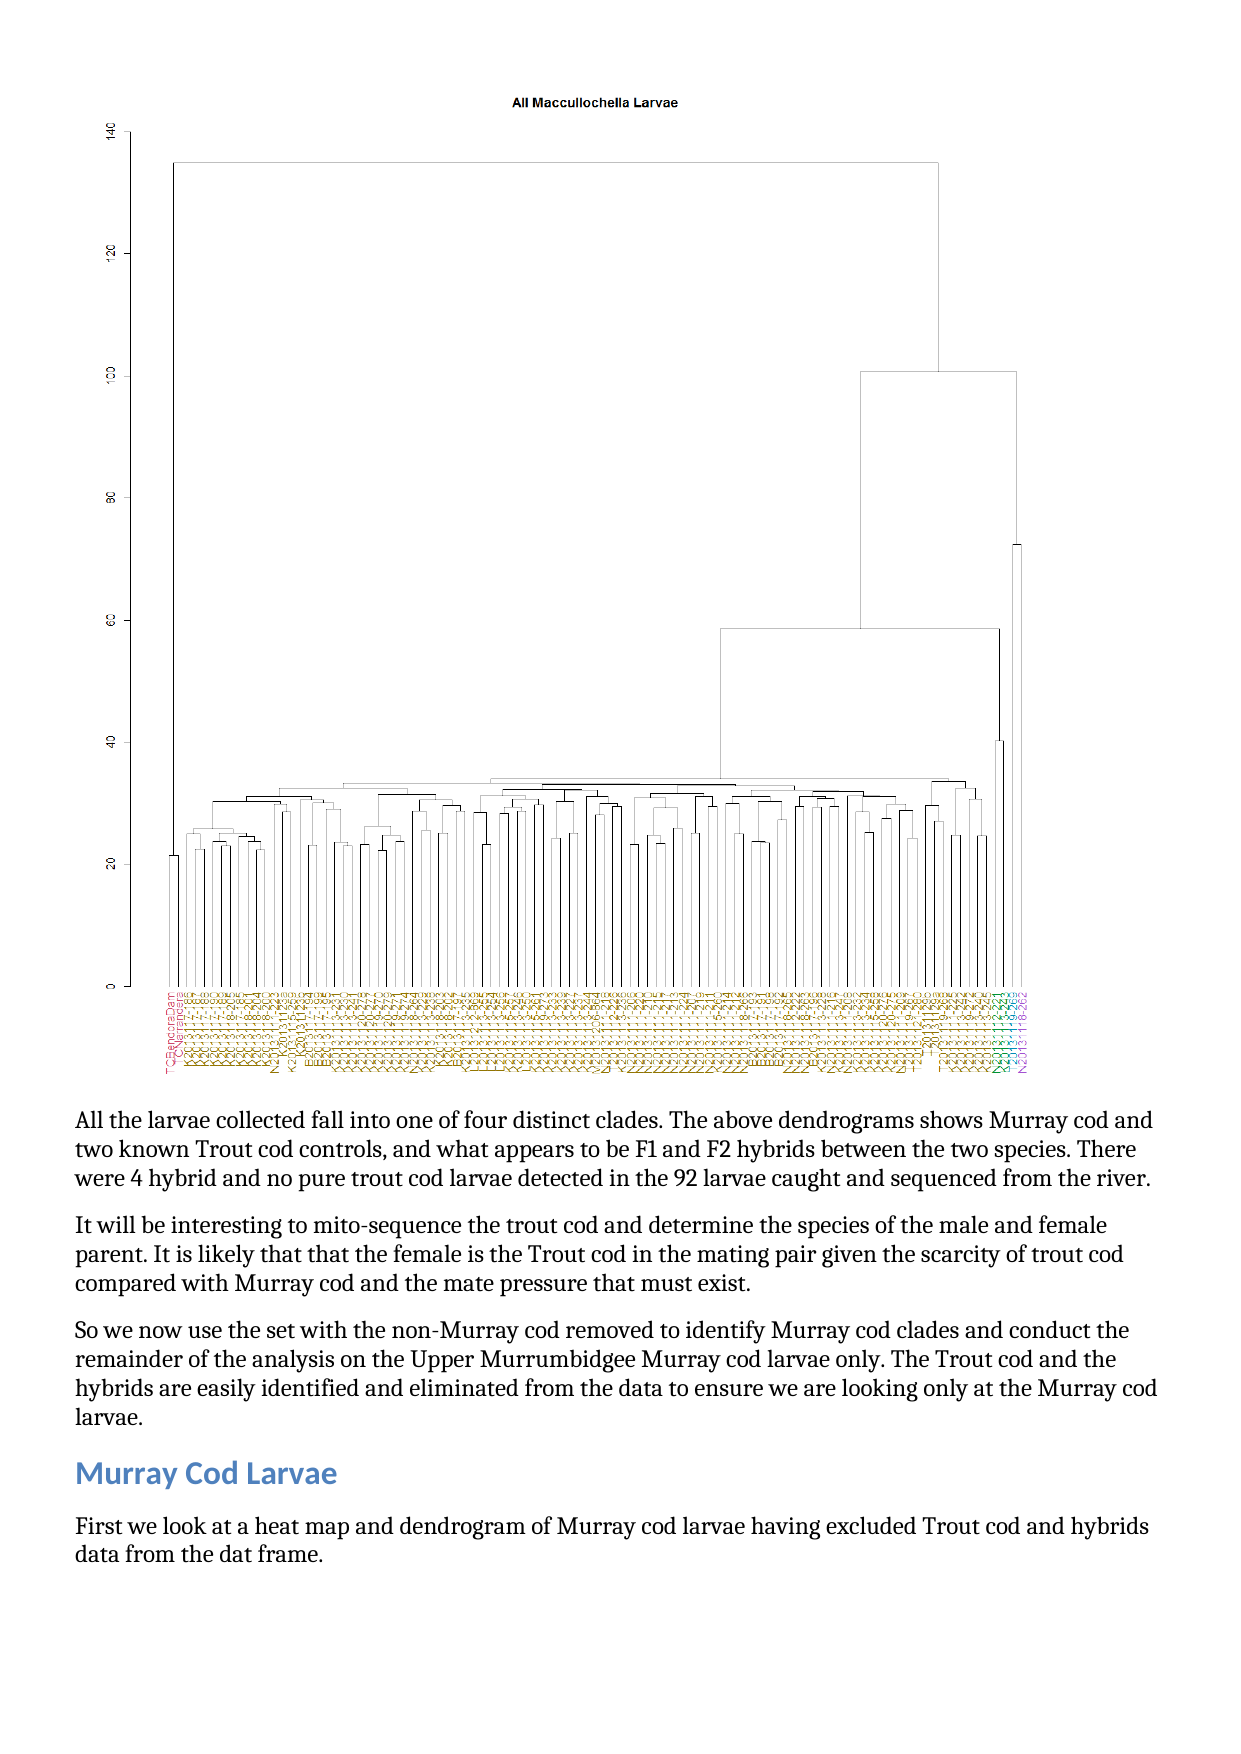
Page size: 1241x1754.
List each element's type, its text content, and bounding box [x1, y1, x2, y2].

text First we look at a heat map and dendrogram of Murray cod larvae having excluded Trout cod and hybrids data from the dat frame. [75, 1512, 1165, 1569]
text So we now use the set with the non-Murray cod removed to identify Murray cod clades and conduct the remainder of the analysis on the Upper Murrumbidgee Murray cod larvae only. The Trout cod and the hybrids are easily identified and eliminated from the data to ensure we are looking only at the Murray cod larvae. [75, 1316, 1165, 1431]
subtitle Murray Cod Larvae [75, 1452, 1165, 1493]
text All the larvae collected fall into one of four distinct clades. The above dendrograms shows Murray cod and two known Trout cod controls, and what appears to be F1 and F2 hybrids between the two species. There were 4 hybrid and no pure trout cod larvae detected in the 92 larvae caught and sequenced from the river. [75, 1106, 1165, 1193]
picture [75, 75, 1088, 1088]
text It will be interesting to mito-sequence the trout cod and determine the species of the male and female parent. It is likely that that the female is the Trout cod in the mating pair given the scarcity of trout cod compared with Murray cod and the mate pressure that must exist. [75, 1211, 1165, 1298]
